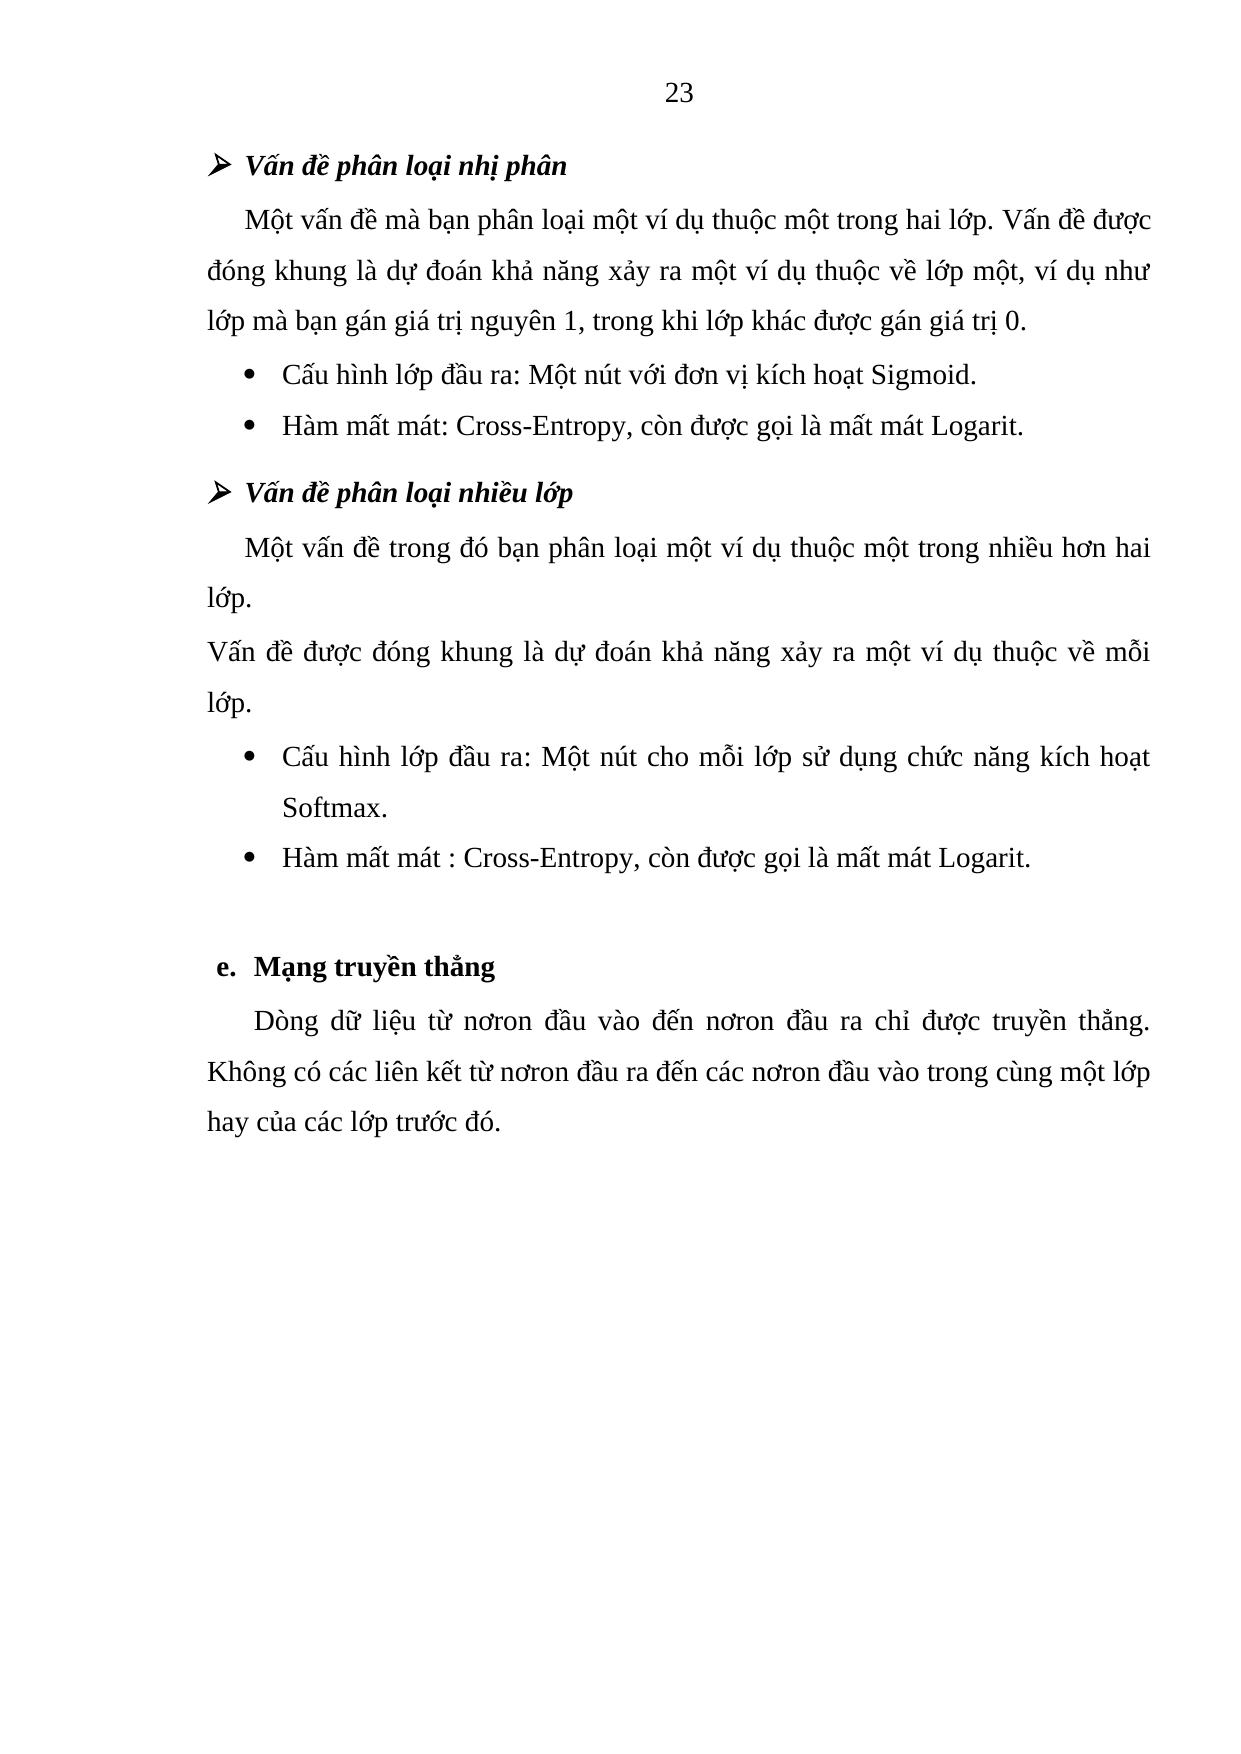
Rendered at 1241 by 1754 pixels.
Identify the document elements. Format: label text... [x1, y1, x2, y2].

subtitle Mạng truyền thẳng [216, 949, 1152, 983]
list Cấu hình lớp đầu ra: Một nút với đơn vị kích hoạt Sigmoid. [244, 357, 1152, 391]
list Vấn đề phân loại nhiều lớp [207, 475, 1152, 509]
list Vấn đề phân loại nhị phân [207, 148, 1152, 181]
list Cấu hình lớp đầu ra: Một nút cho mỗi lớp sử dụng chức năng kích hoạt Softmax. [244, 739, 1152, 823]
list Hàm mất mát: Cross-Entropy, còn được gọi là mất mát Logarit. [244, 408, 1152, 441]
text Một vấn đề mà bạn phân loại một ví dụ thuộc một trong hai lớp. Vấn đề được đóng khung là dự đoán khả năng xảy ra một ví dụ thuộc về lớp một, ví dụ như lớp mà bạn gán giá trị nguyên 1, trong khi lớp khác được gán giá trị 0. [207, 202, 1152, 336]
text Một vấn đề trong đó bạn phân loại một ví dụ thuộc một trong nhiều hơn hai lớp. [207, 530, 1152, 613]
text Dòng dữ liệu từ nơron đầu vào đến nơron đầu ra chỉ được truyền thẳng. Không có các liên kết từ nơron đầu ra đến các nơron đầu vào trong cùng một lớp hay của các lớp trước đó. [207, 1003, 1152, 1138]
text Vấn đề được đóng khung là dự đoán khả năng xảy ra một ví dụ thuộc về mỗi lớp. [207, 634, 1152, 718]
list Hàm mất mát : Cross-Entropy, còn được gọi là mất mát Logarit. [244, 840, 1152, 874]
